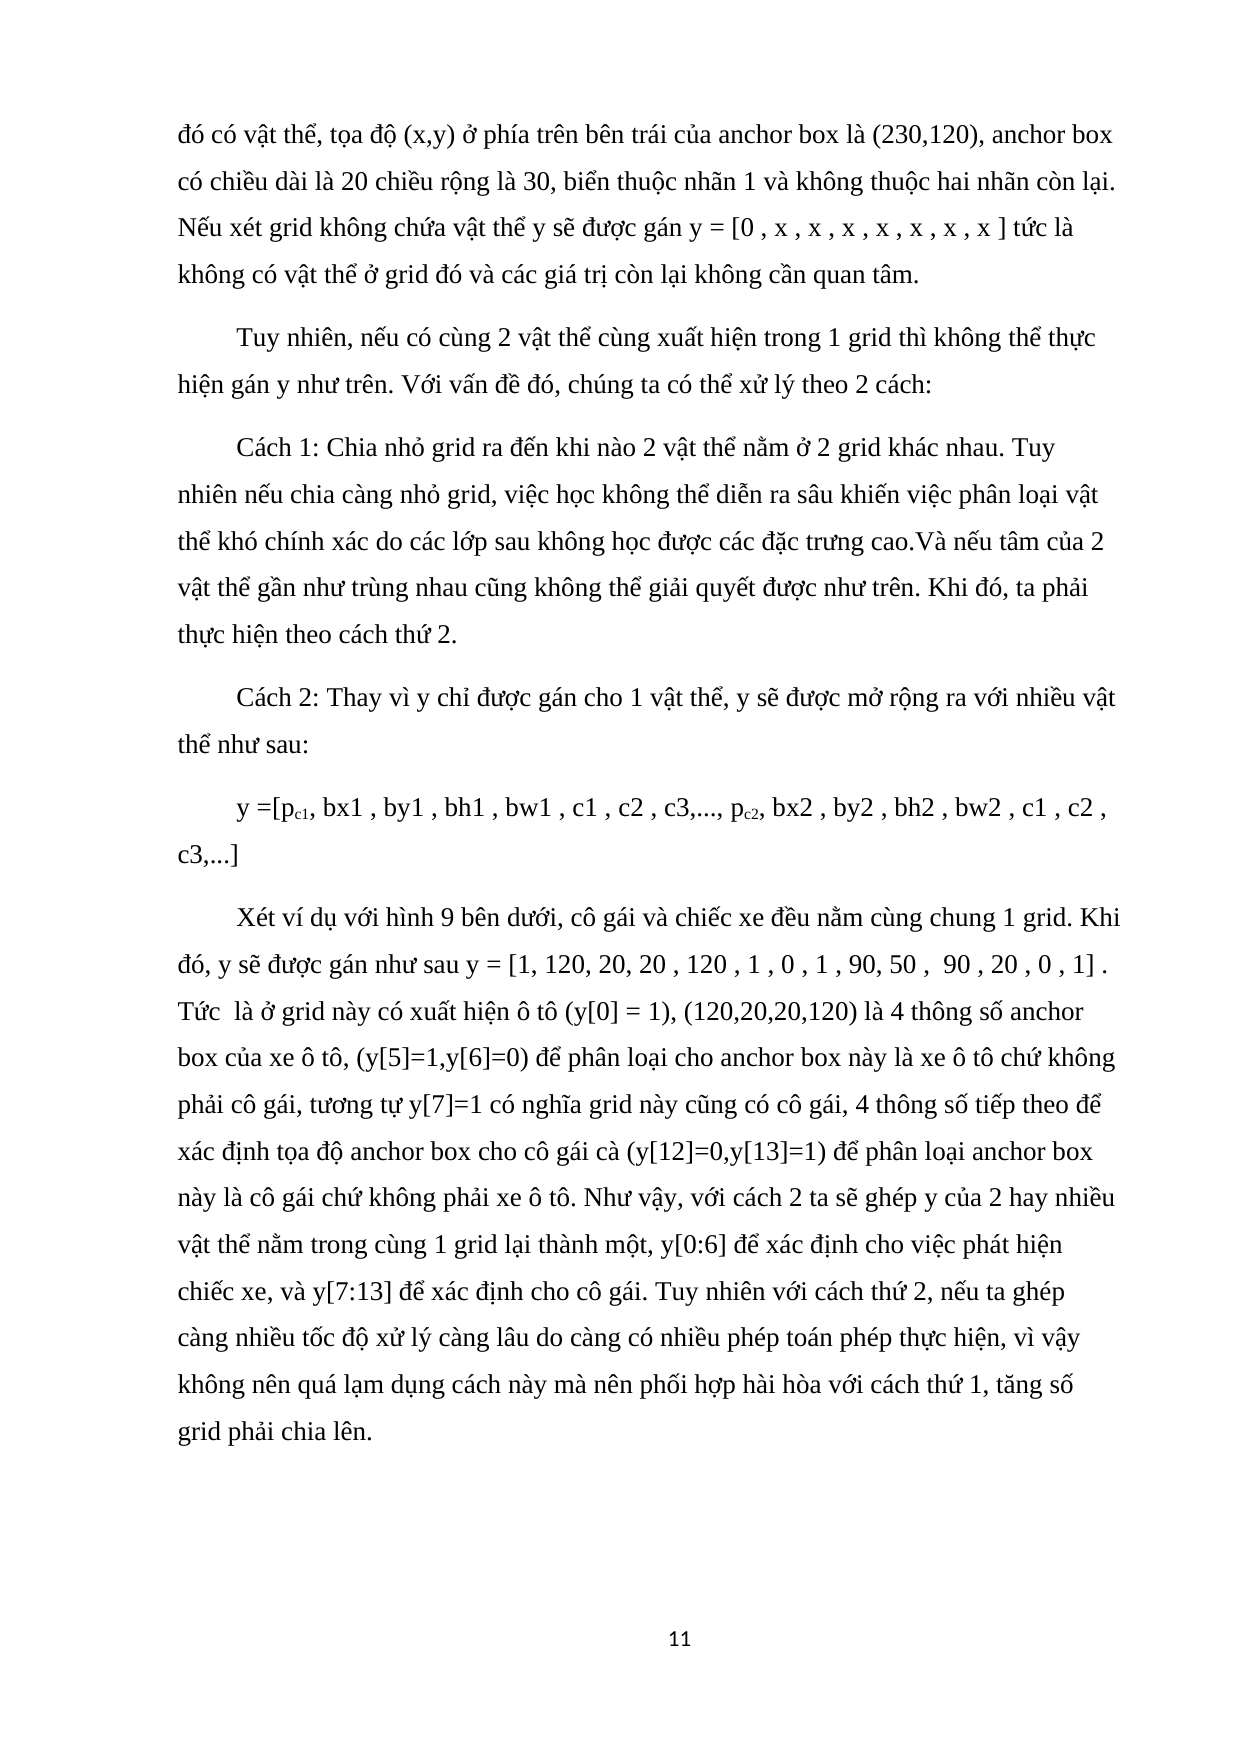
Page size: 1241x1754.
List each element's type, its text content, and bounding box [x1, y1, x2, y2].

text Cách 2: Thay vì y chỉ được gán cho 1 vật thể, y sẽ được mở rộng ra với nhiều vật thể như sau: [177, 681, 1122, 759]
text y =[pc1, bx1 , by1 , bh1 , bw1 , c1 , c2 , c3,..., pc2, bx2 , by2 , bh2 , bw2 , c1 , c2 , c3,...] [177, 791, 1122, 869]
text Xét ví dụ với hình 9 bên dưới, cô gái và chiếc xe đều nằm cùng chung 1 grid. Khi đó, y sẽ được gán như sau y = [1, 120, 20, 20 , 120 , 1 , 0 , 1 , 90, 50 , 90 , 20 , 0 , 1] . Tức là ở grid này có xuất hiện ô tô (y[0] = 1), (120,20,20,120) là 4 thông số anchor box của xe ô tô, (y[5]=1,y[6]=0) để phân loại cho anchor box này là xe ô tô chứ không phải cô gái, tương tự y[7]=1 có nghĩa grid này cũng có cô gái, 4 thông số tiếp theo để xác định tọa độ anchor box cho cô gái cà (y[12]=0,y[13]=1) để phân loại anchor box này là cô gái chứ không phải xe ô tô. Như vậy, với cách 2 ta sẽ ghép y của 2 hay nhiều vật thể nằm trong cùng 1 grid lại thành một, y[0:6] để xác định cho việc phát hiện chiếc xe, và y[7:13] để xác định cho cô gái. Tuy nhiên với cách thứ 2, nếu ta ghép càng nhiều tốc độ xử lý càng lâu do càng có nhiều phép toán phép thực hiện, vì vậy không nên quá lạm dụng cách này mà nên phối hợp hài hòa với cách thứ 1, tăng số grid phải chia lên. [177, 901, 1122, 1446]
text Cách 1: Chia nhỏ grid ra đến khi nào 2 vật thể nằm ở 2 grid khác nhau. Tuy nhiên nếu chia càng nhỏ grid, việc học không thể diễn ra sâu khiến việc phân loại vật thể khó chính xác do các lớp sau không học được các đặc trưng cao.Và nếu tâm của 2 vật thể gần như trùng nhau cũng không thể giải quyết được như trên. Khi đó, ta phải thực hiện theo cách thứ 2. [177, 431, 1122, 649]
text Tuy nhiên, nếu có cùng 2 vật thể cùng xuất hiện trong 1 grid thì không thể thực hiện gán y như trên. Với vấn đề đó, chúng ta có thể xử lý theo 2 cách: [177, 321, 1122, 399]
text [177, 118, 1122, 289]
